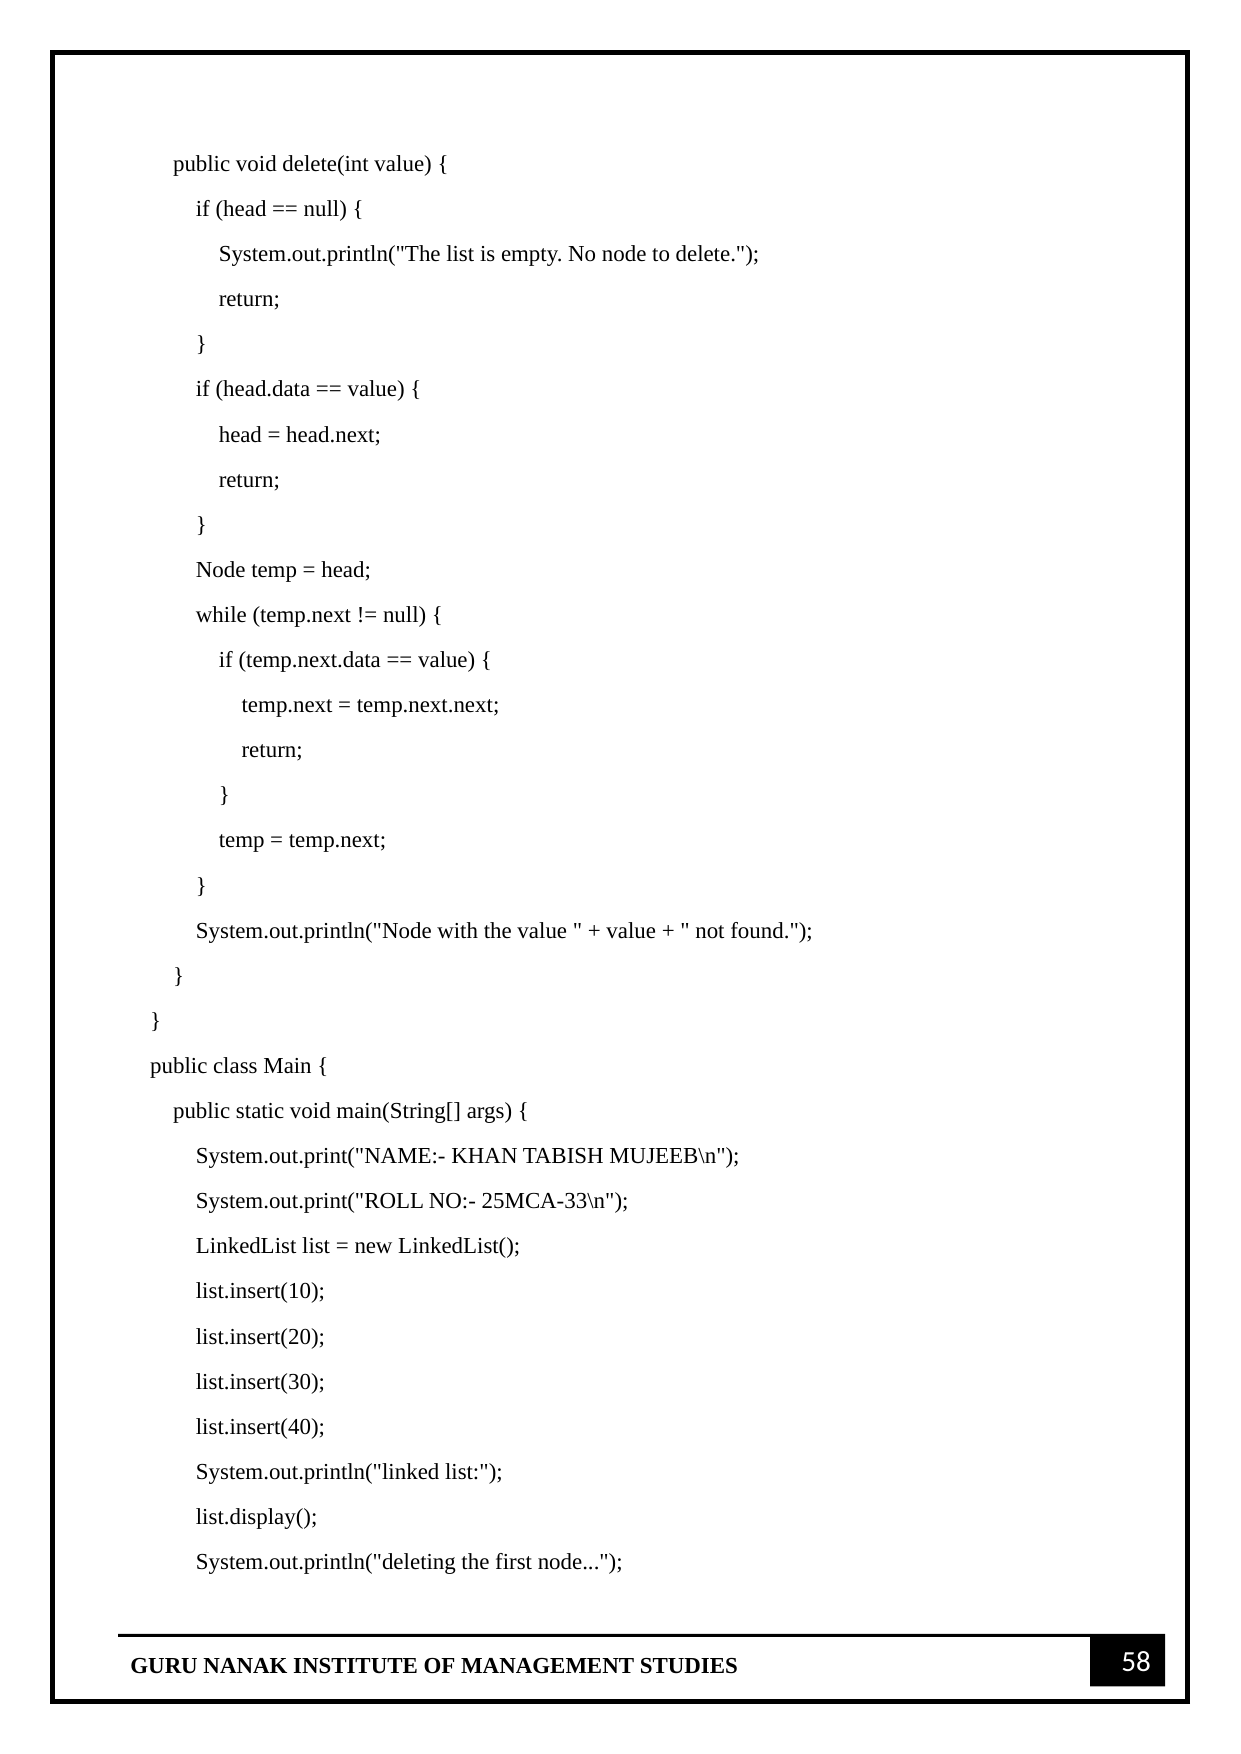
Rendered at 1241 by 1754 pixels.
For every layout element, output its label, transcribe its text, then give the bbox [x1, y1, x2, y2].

text public class Main { [150, 1052, 1090, 1078]
text } [150, 962, 1090, 988]
text while (temp.next != null) { [150, 601, 1090, 627]
text public static void main(String[] args) { [150, 1097, 1090, 1123]
text list.display(); [150, 1503, 1090, 1529]
text return; [150, 466, 1090, 492]
text head = head.next; [150, 421, 1090, 447]
text } [150, 1007, 1090, 1033]
text if (head == null) { [150, 195, 1090, 221]
text if (head.data == value) { [150, 376, 1090, 402]
text System.out.print("ROLL NO:- 25MCA-33\n"); [150, 1187, 1090, 1214]
text temp = temp.next; [150, 827, 1090, 853]
text LinkedList list = new LinkedList(); [150, 1232, 1090, 1259]
text Node temp = head; [150, 556, 1090, 582]
text System.out.println("Node with the value " + value + " not found."); [150, 917, 1090, 943]
text public void delete(int value) { [150, 150, 1090, 176]
text } [150, 330, 1090, 357]
text list.insert(20); [150, 1323, 1090, 1349]
text System.out.println("deleting the first node..."); [150, 1548, 1090, 1574]
text list.insert(40); [150, 1413, 1090, 1439]
text } [150, 511, 1090, 537]
text list.insert(10); [150, 1278, 1090, 1304]
text System.out.println("The list is empty. No node to delete."); [150, 240, 1090, 267]
text } [150, 781, 1090, 808]
text } [150, 872, 1090, 898]
text System.out.println("linked list:"); [150, 1458, 1090, 1484]
text list.insert(30); [150, 1368, 1090, 1394]
text System.out.print("NAME:- KHAN TABISH MUJEEB\n"); [150, 1142, 1090, 1169]
text return; [150, 736, 1090, 763]
text if (temp.next.data == value) { [150, 646, 1090, 672]
text temp.next = temp.next.next; [150, 691, 1090, 718]
text return; [150, 285, 1090, 312]
